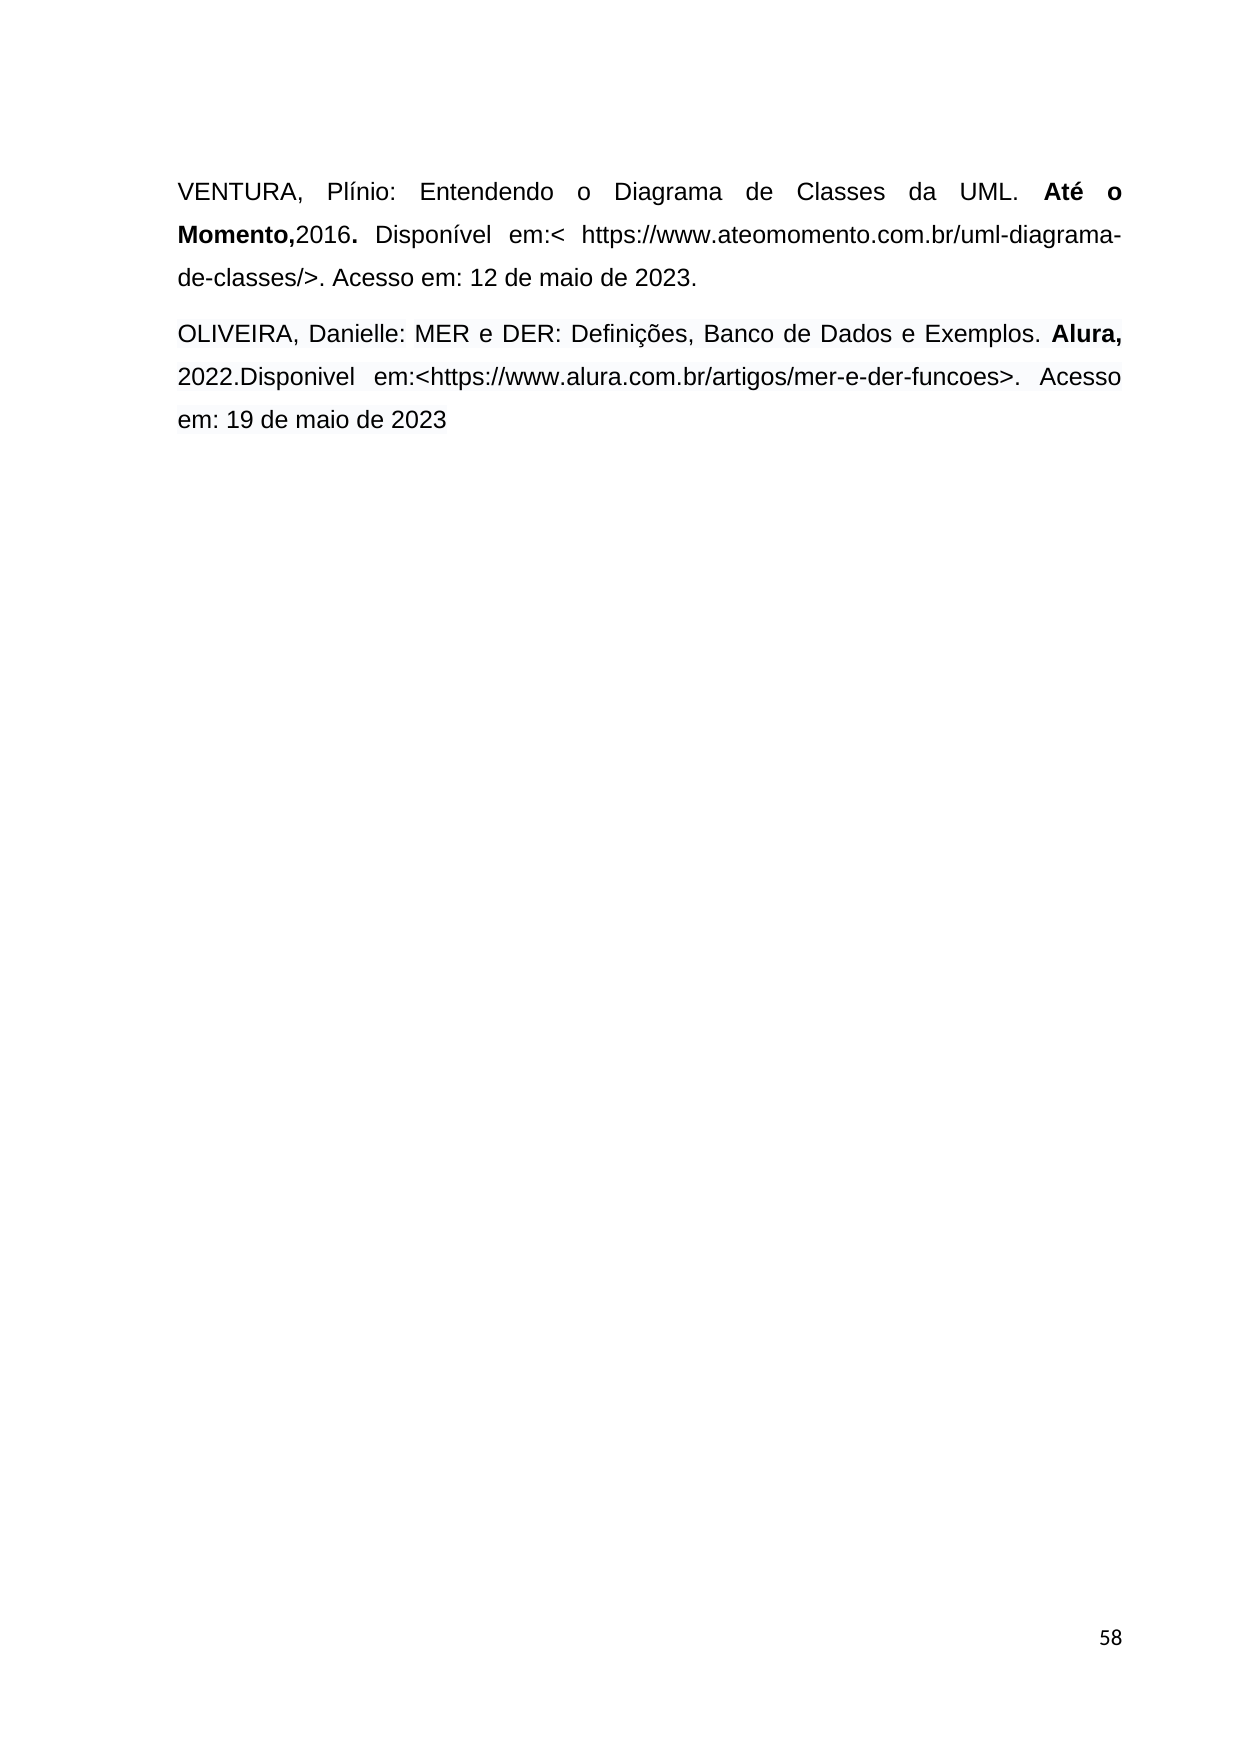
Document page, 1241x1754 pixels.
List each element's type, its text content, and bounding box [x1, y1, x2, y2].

text OLIVEIRA, Danielle: MER e DER: Definições, Banco de Dados e Exemplos. Alura, 2022.Disponivel em:<https://www.alura.com.br/artigos/mer-e-der-funcoes>. Acesso em: 19 de maio de 2023 [177, 319, 1122, 362]
text VENTURA, Plínio: Entendendo o Diagrama de Classes da UML. Até o Momento,2016. Disponível em:< https://www.ateomomento.com.br/uml-diagrama-de-classes/>. Acesso em: 12 de maio de 2023. [177, 177, 1122, 292]
text OLIVEIRA, Danielle: MER e DER: Definições, Banco de Dados e Exemplos. Alura, 2022.Disponivel em:<https://www.alura.com.br/artigos/mer-e-der-funcoes>. Acesso em: 19 de maio de 2023 [177, 391, 1122, 434]
